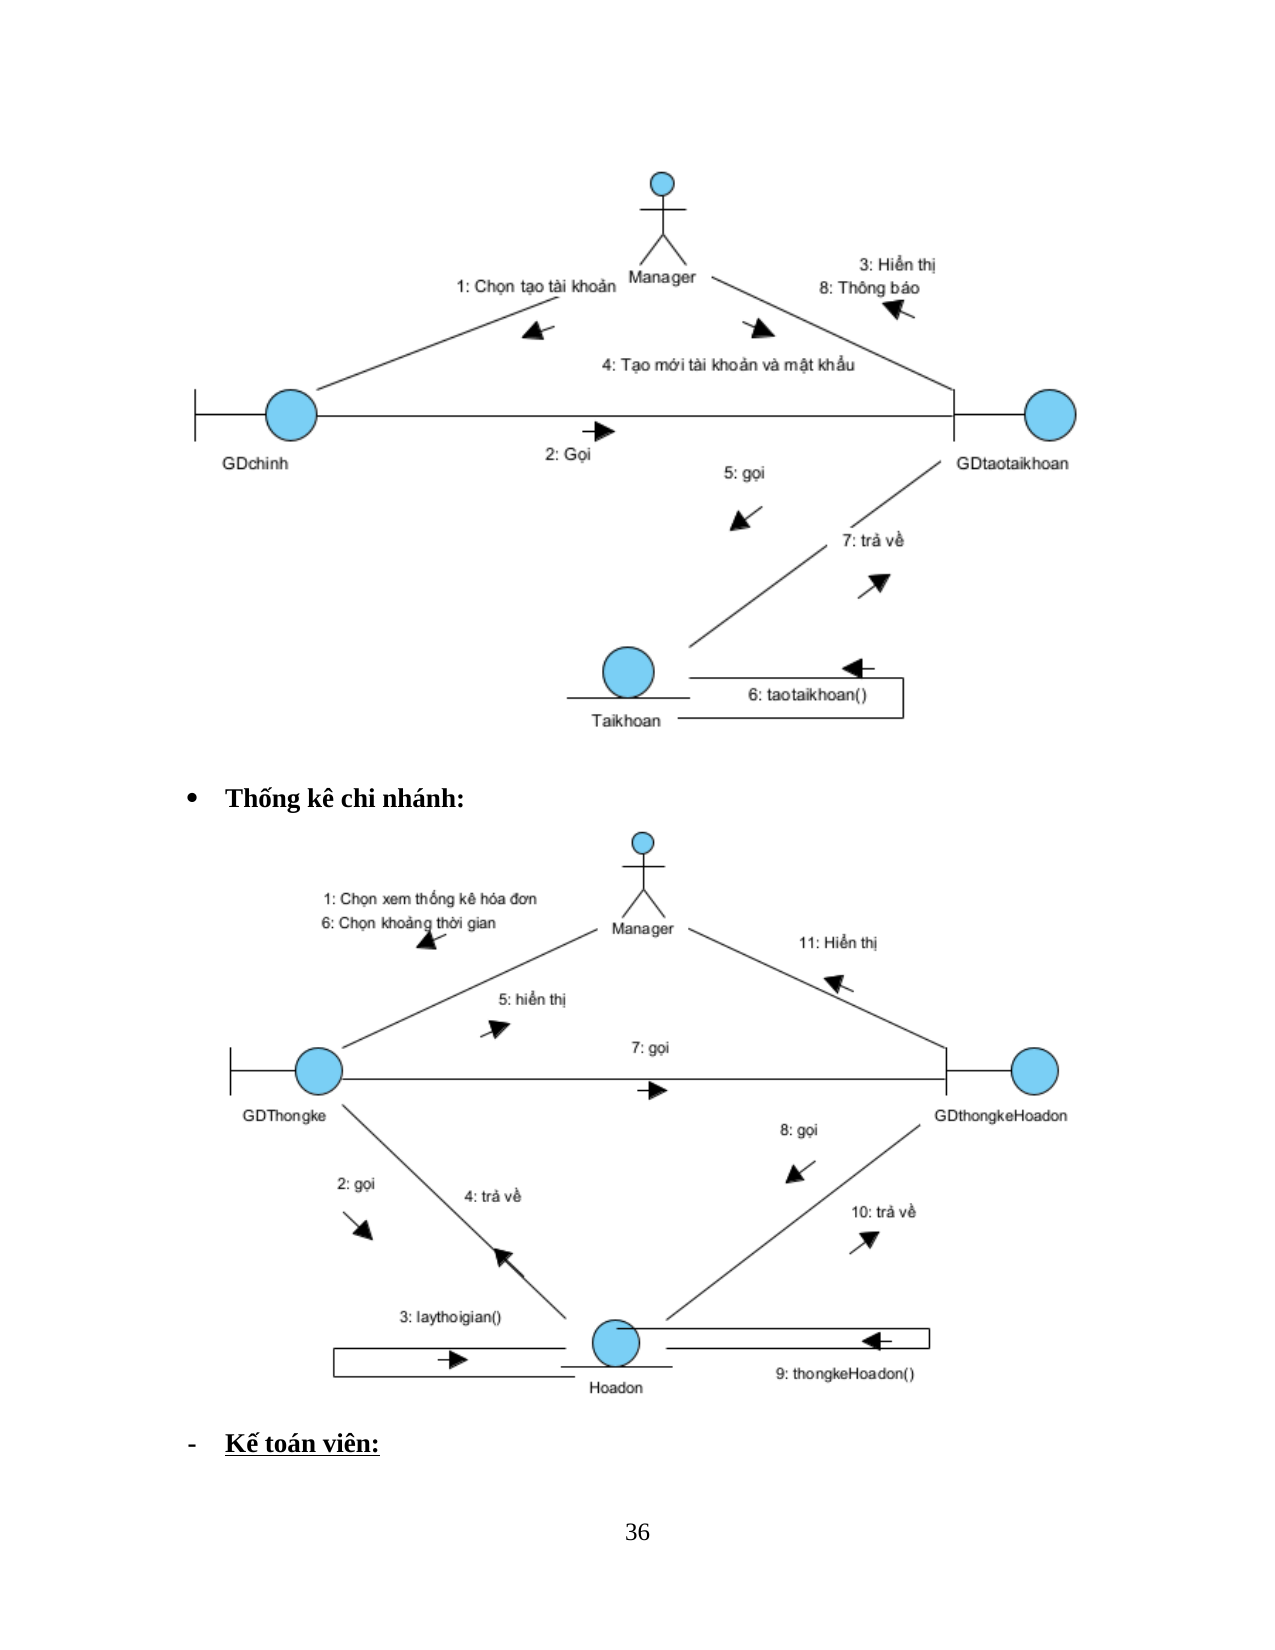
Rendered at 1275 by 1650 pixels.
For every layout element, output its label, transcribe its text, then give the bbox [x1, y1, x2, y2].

picture [150, 150, 1125, 770]
picture [189, 826, 1086, 1416]
list Thống kê chi nhánh: [187, 782, 1125, 813]
list Kế toán viên: [187, 1428, 1125, 1459]
